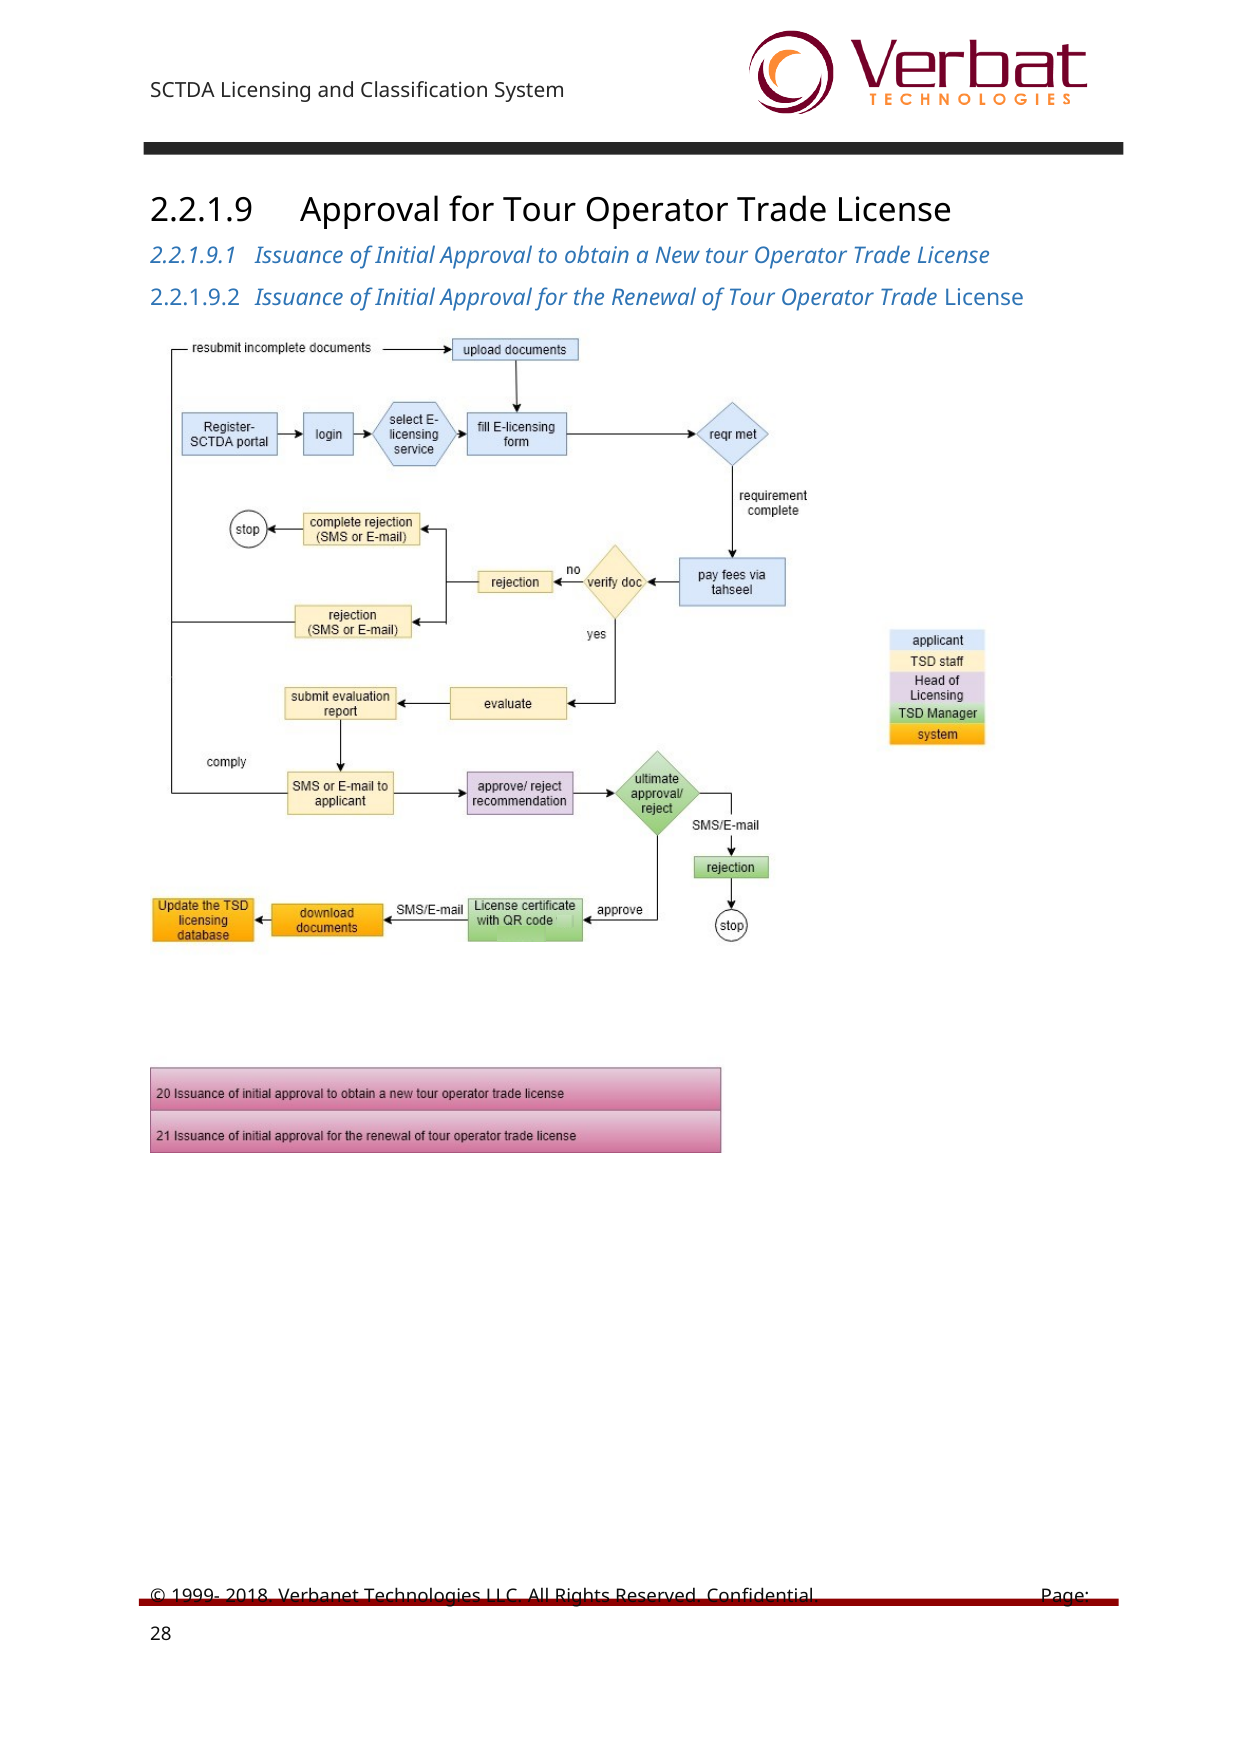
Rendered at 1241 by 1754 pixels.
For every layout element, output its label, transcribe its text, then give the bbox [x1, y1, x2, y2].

subtitle Approval for Tour Operator Trade License [150, 192, 1090, 229]
picture [745, 26, 1089, 114]
subtitle Issuance of Initial Approval for the Renewal of Tour Operator Trade License [150, 275, 1090, 312]
subtitle Issuance of Initial Approval to obtain a New tour Operator Trade License [150, 233, 1090, 271]
picture [150, 312, 1091, 1153]
